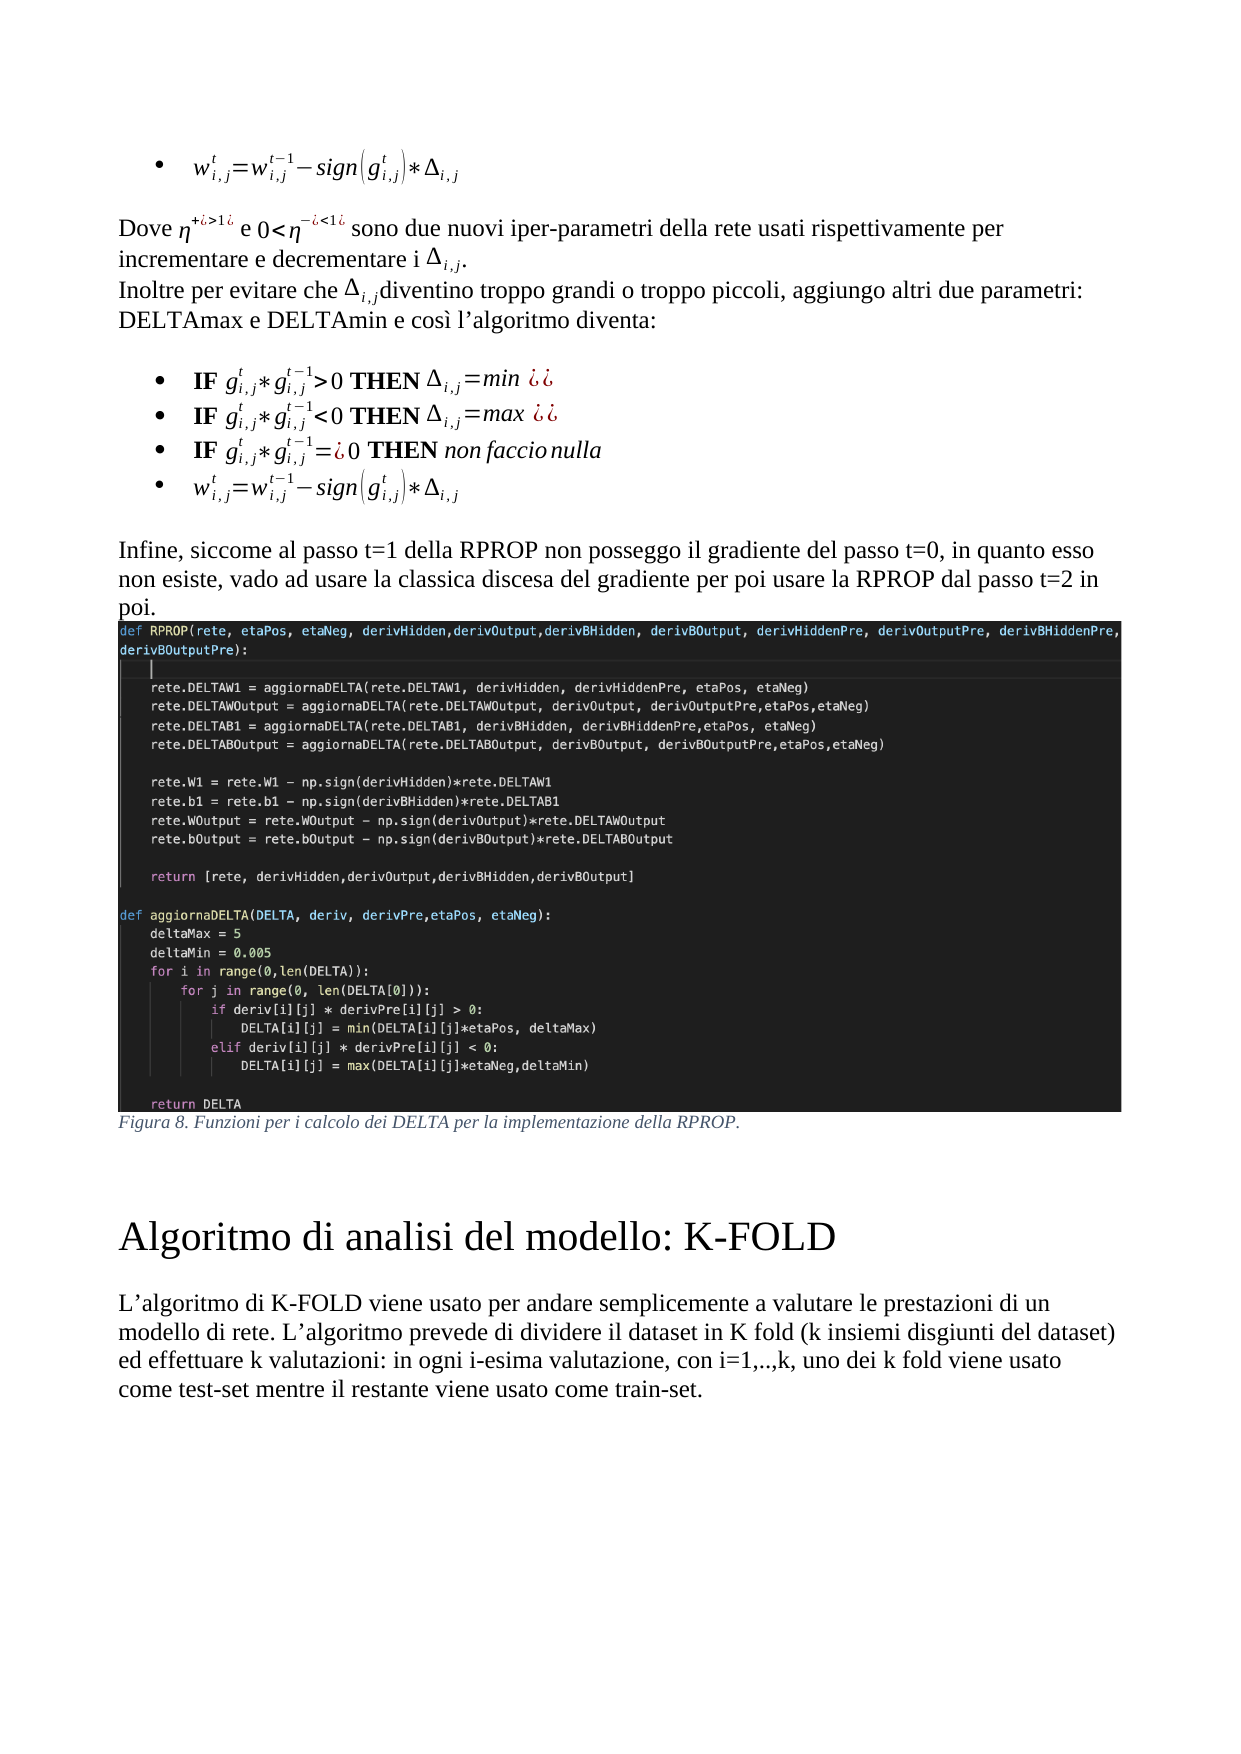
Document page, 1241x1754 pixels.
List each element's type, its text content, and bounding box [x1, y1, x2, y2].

text L’algoritmo di K-FOLD viene usato per andare semplicemente a valutare le prestazioni di un modello di rete. L’algoritmo prevede di dividere il dataset in K fold (k insiemi disgiunti del dataset) ed effettuare k valutazioni: in ogni i-esima valutazione, con i=1,..,k, uno dei k fold viene usato come test-set mentre il restante viene usato come train-set. [118, 1288, 1122, 1403]
picture [118, 621, 1122, 1112]
text Infine, siccome al passo t=1 della RPROP non posseggo il gradiente del passo t=0, in quanto esso non esiste, vado ad usare la classica discesa del gradiente per poi usare la RPROP dal passo t=2 in poi. [118, 535, 1122, 621]
list IF THEN [156, 398, 1122, 433]
text Inoltre per evitare che diventino troppo grandi o troppo piccoli, aggiungo altri due parametri: DELTAmax e DELTAmin e così l’algoritmo diventa: [118, 274, 1122, 334]
text Dove e sono due nuovi iper-parametri della rete usati rispettivamente per incrementare e decrementare i . [118, 211, 1122, 274]
text Algoritmo di analisi del modello: K-FOLD [118, 1211, 1122, 1259]
text Figura 8. Funzioni per i calcolo dei DELTA per la implementazione della RPROP. [118, 1112, 1122, 1133]
list IF THEN [156, 433, 1122, 467]
list IF THEN [156, 363, 1122, 398]
